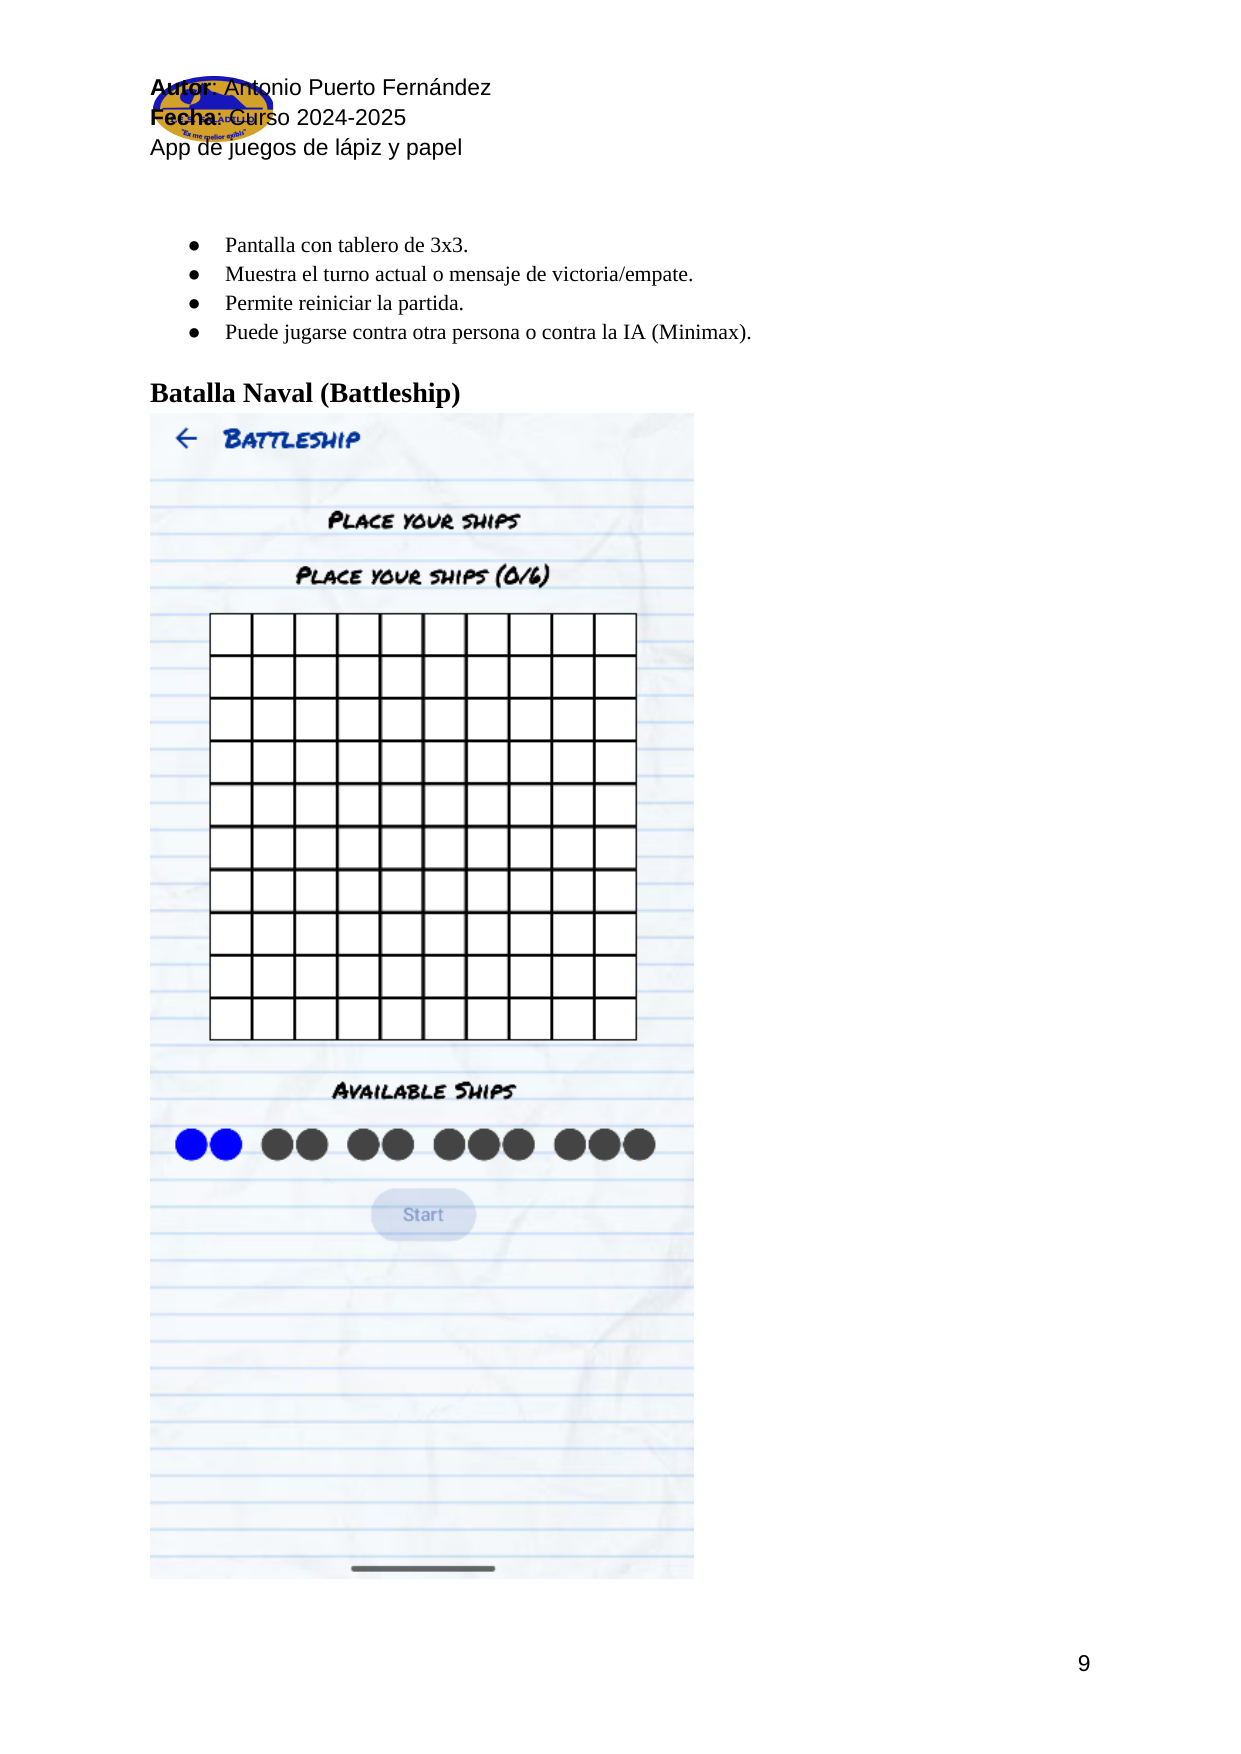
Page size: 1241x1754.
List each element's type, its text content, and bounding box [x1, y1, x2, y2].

list Muestra el turno actual o mensaje de victoria/empate. [187, 261, 1090, 286]
list Pantalla con tablero de 3x3. [187, 232, 1090, 257]
list Puede jugarse contra otra persona o contra la IA (Minimax). [187, 319, 1090, 344]
picture [150, 413, 694, 1579]
picture [153, 76, 274, 142]
list Permite reiniciar la partida. [187, 290, 1090, 315]
text Batalla Naval (Battleship) [150, 377, 1090, 409]
